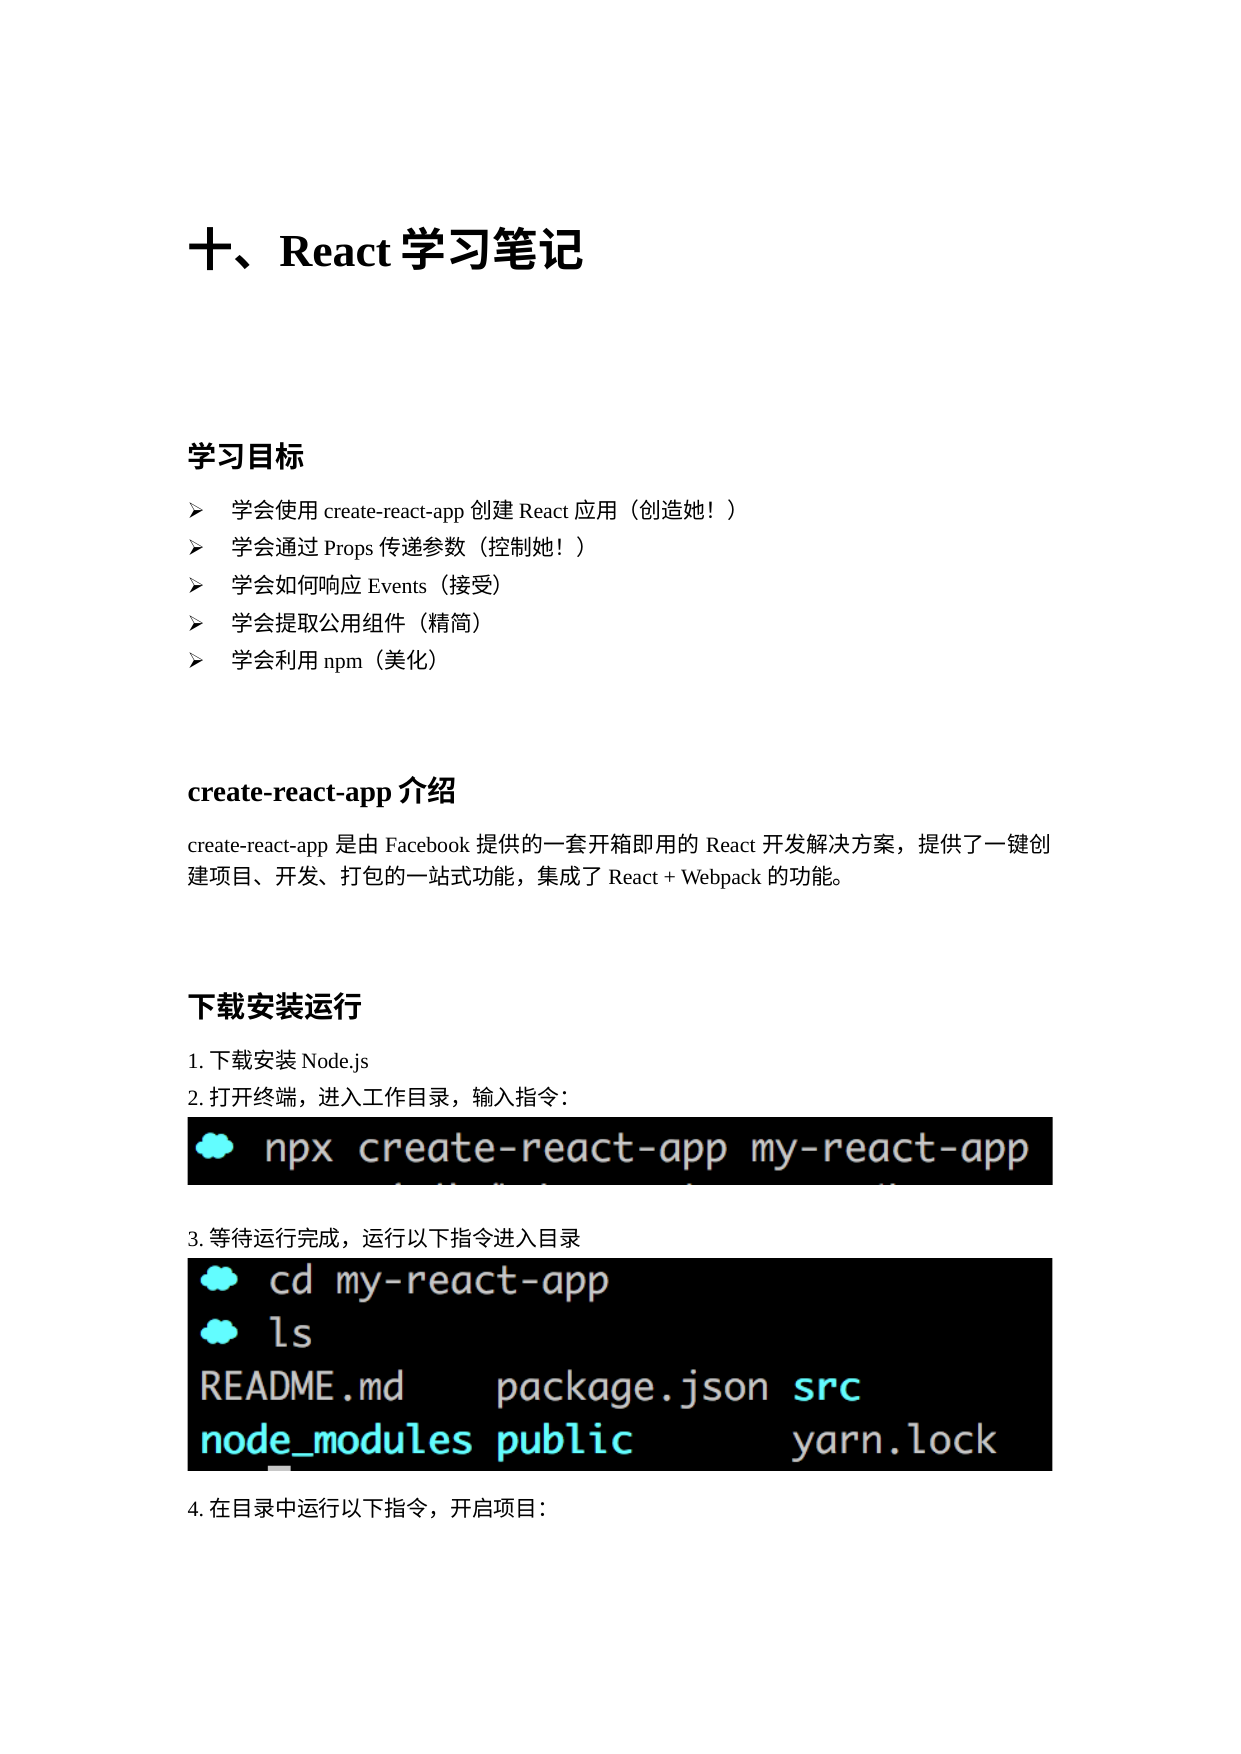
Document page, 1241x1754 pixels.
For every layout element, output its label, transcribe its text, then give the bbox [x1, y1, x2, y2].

text create-react-app 是由 Facebook 提供的一套开箱即用的 React 开发解决方案，提供了一键创建项目、开发、打包的一站式功能，集成了 React + Webpack 的功能。 [187, 826, 1053, 891]
list 下载安装Node.js [187, 1042, 1053, 1075]
list 打开终端，进入工作目录，输入指令： [187, 1080, 1053, 1112]
text 下载安装运行 [187, 972, 1053, 1037]
list 学会通过 Props 传递参数（控制她！） [187, 530, 1053, 562]
list 学会提取公用组件（精简） [187, 605, 1053, 638]
list 学会使用 create-react-app 创建 React 应用（创造她！） [187, 492, 1053, 525]
list 等待运行完成，运行以下指令进入目录 [187, 1220, 1053, 1253]
subtitle 十、React学习笔记 [187, 197, 1053, 295]
picture [187, 1117, 1053, 1185]
list 学会利用 npm（美化） [187, 643, 1053, 676]
text 学习目标 [187, 422, 1053, 487]
list 学会如何响应 Events（接受） [187, 568, 1053, 600]
text create-react-app介绍 [187, 756, 1053, 821]
list 在目录中运行以下指令，开启项目： [187, 1491, 1053, 1523]
picture [187, 1258, 1053, 1471]
